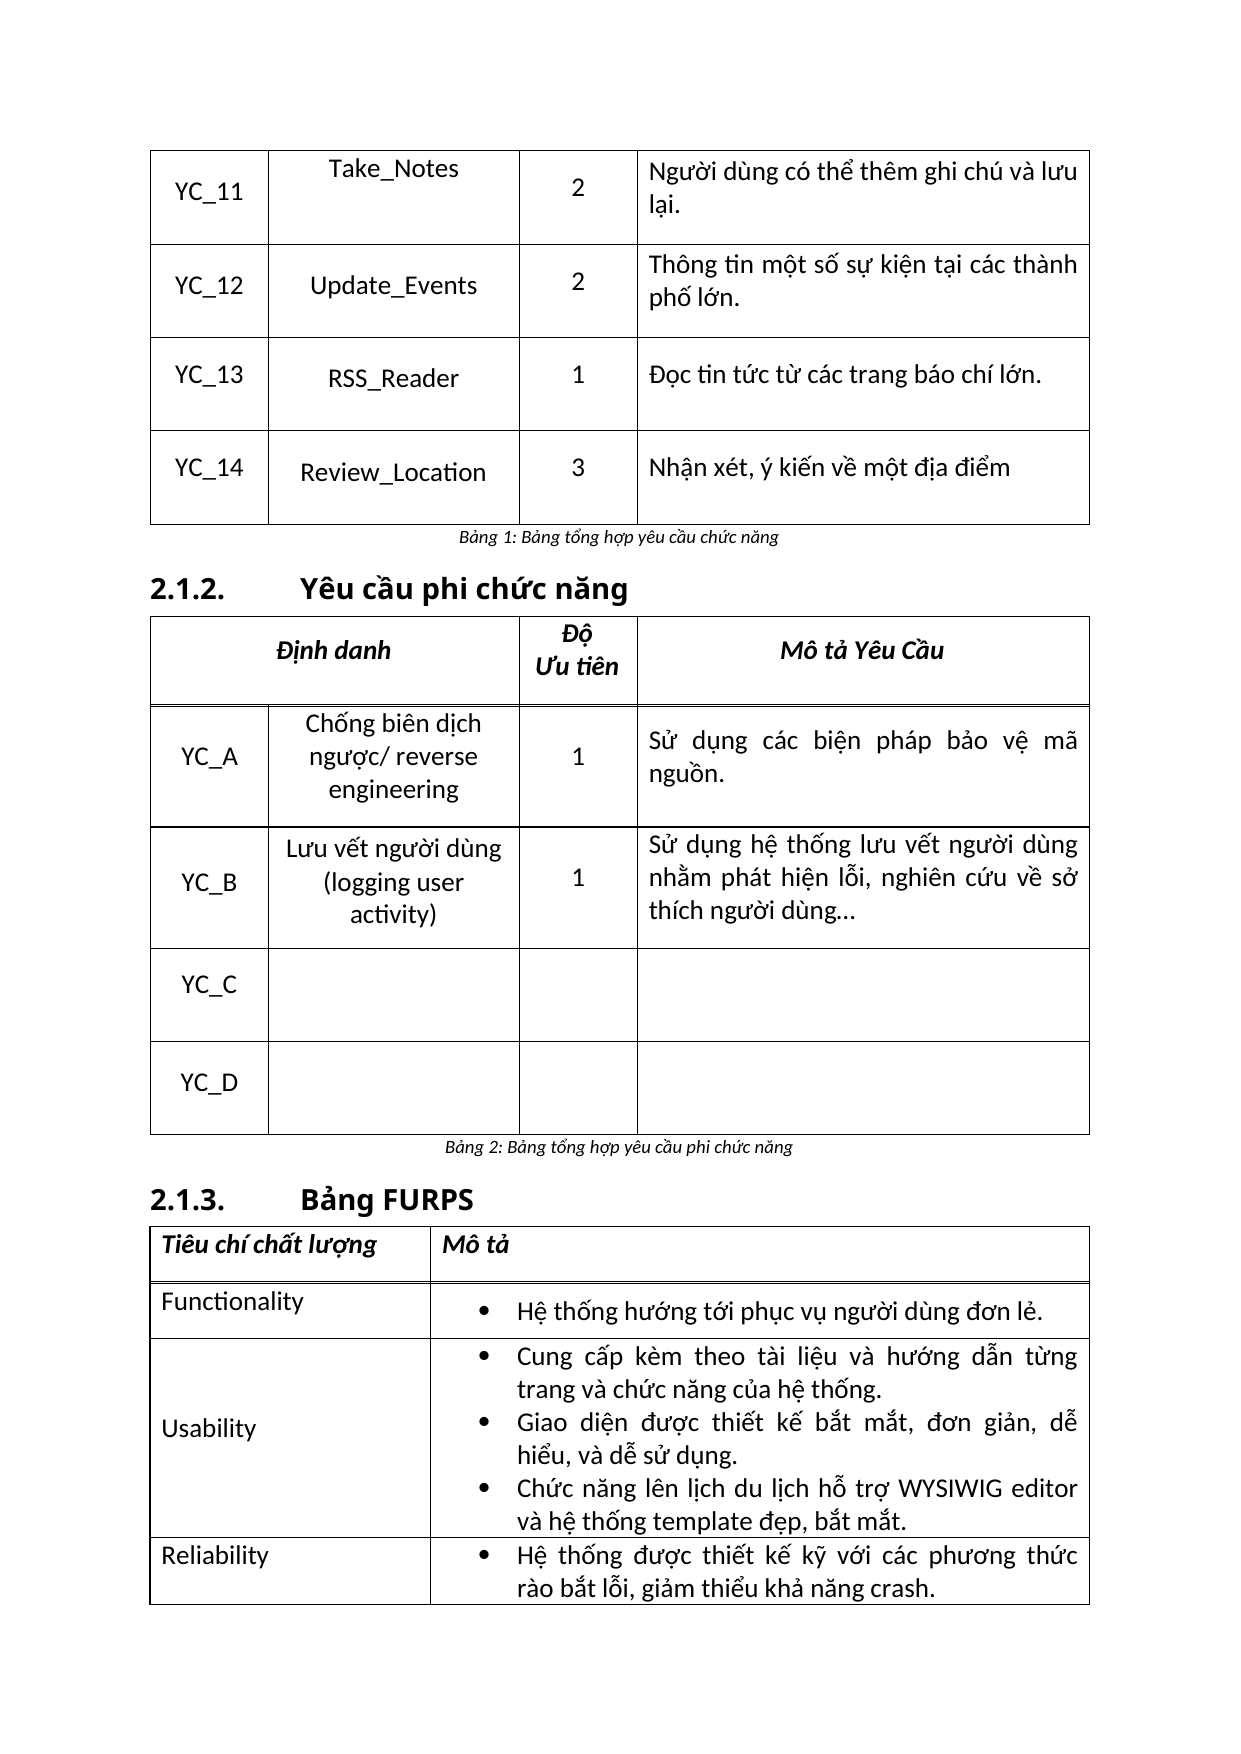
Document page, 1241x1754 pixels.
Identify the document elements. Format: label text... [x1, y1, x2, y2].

table_cell 2 [520, 245, 637, 337]
table_cell 1 [520, 707, 637, 826]
table_cell YC_12 [151, 245, 268, 337]
table_cell [269, 1042, 519, 1134]
table_cell Sử dụng các biện pháp bảo vệ mã nguồn. [638, 707, 1089, 826]
table_cell Sử dụng hệ thống lưu vết người dùng nhằm phát hiện lỗi, nghiên cứu về sở thích người dùng… [638, 828, 1089, 947]
table_header Mô tả [431, 1227, 1089, 1281]
table_cell 3 [520, 431, 637, 524]
table_cell YC_13 [151, 338, 268, 430]
table_cell YC_14 [151, 431, 268, 524]
table_cell Reliability [151, 1538, 430, 1604]
table_cell [520, 1042, 637, 1134]
table_cell YC_B [151, 828, 268, 947]
table_cell 2 [520, 151, 637, 243]
table_cell RSS_Reader [269, 338, 519, 430]
table_cell Nhận xét, ý kiến về một địa điểm [638, 431, 1089, 524]
text Bảng 2: Bảng tổng hợp yêu cầu phi chức năng [150, 1135, 1090, 1158]
table_cell [638, 949, 1089, 1041]
table_cell Review_Location [269, 431, 519, 524]
table_cell 1 [520, 338, 637, 430]
table_header Định danh [151, 617, 519, 703]
table_cell 1 [520, 828, 637, 947]
table_cell Hệ thống hướng tới phục vụ người dùng đơn lẻ. [431, 1284, 1089, 1338]
table_cell Thông tin một số sự kiện tại các thành phố lớn. [638, 245, 1089, 337]
text Bảng 1: Bảng tổng hợp yêu cầu chức năng [150, 525, 1090, 548]
table_cell [520, 949, 637, 1041]
table_cell Functionality [151, 1284, 430, 1338]
table_cell [269, 949, 519, 1041]
table_cell Đọc tin tức từ các trang báo chí lớn. [638, 338, 1089, 430]
table_cell Cung cấp kèm theo tài liệu và hướng dẫn từng trang và chức năng của hệ thống. Giao diện được thiết kế bắt mắt, đơn giản, dễ hiểu, và dễ sử dụng. Chức năng lên lịch du lịch hỗ trợ WYSIWIG editor và hệ thống template đẹp, bắt mắt. [431, 1339, 1089, 1537]
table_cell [431, 1538, 1089, 1604]
table_cell Chống biên dịch ngược/ reverse engineering [269, 707, 519, 826]
subtitle Bảng FURPS [150, 1179, 1090, 1219]
table_cell Người dùng có thể thêm ghi chú và lưu lại. [638, 151, 1089, 243]
table_header Độ Ưu tiên [520, 617, 637, 703]
table_header Tiêu chí chất lượng [151, 1227, 430, 1281]
table_cell Lưu vết người dùng (logging user activity) [269, 828, 519, 947]
table_cell YC_11 [151, 151, 268, 243]
table_cell YC_C [151, 949, 268, 1041]
table_cell Update_Events [269, 245, 519, 337]
table_cell Take_Notes [269, 151, 519, 243]
subtitle Yêu cầu phi chức năng [150, 568, 1090, 608]
table_cell YC_D [151, 1042, 268, 1134]
table_header Mô tả Yêu Cầu [638, 617, 1089, 703]
table_cell Usability [151, 1339, 430, 1537]
table_cell YC_A [151, 707, 268, 826]
table_cell [638, 1042, 1089, 1134]
